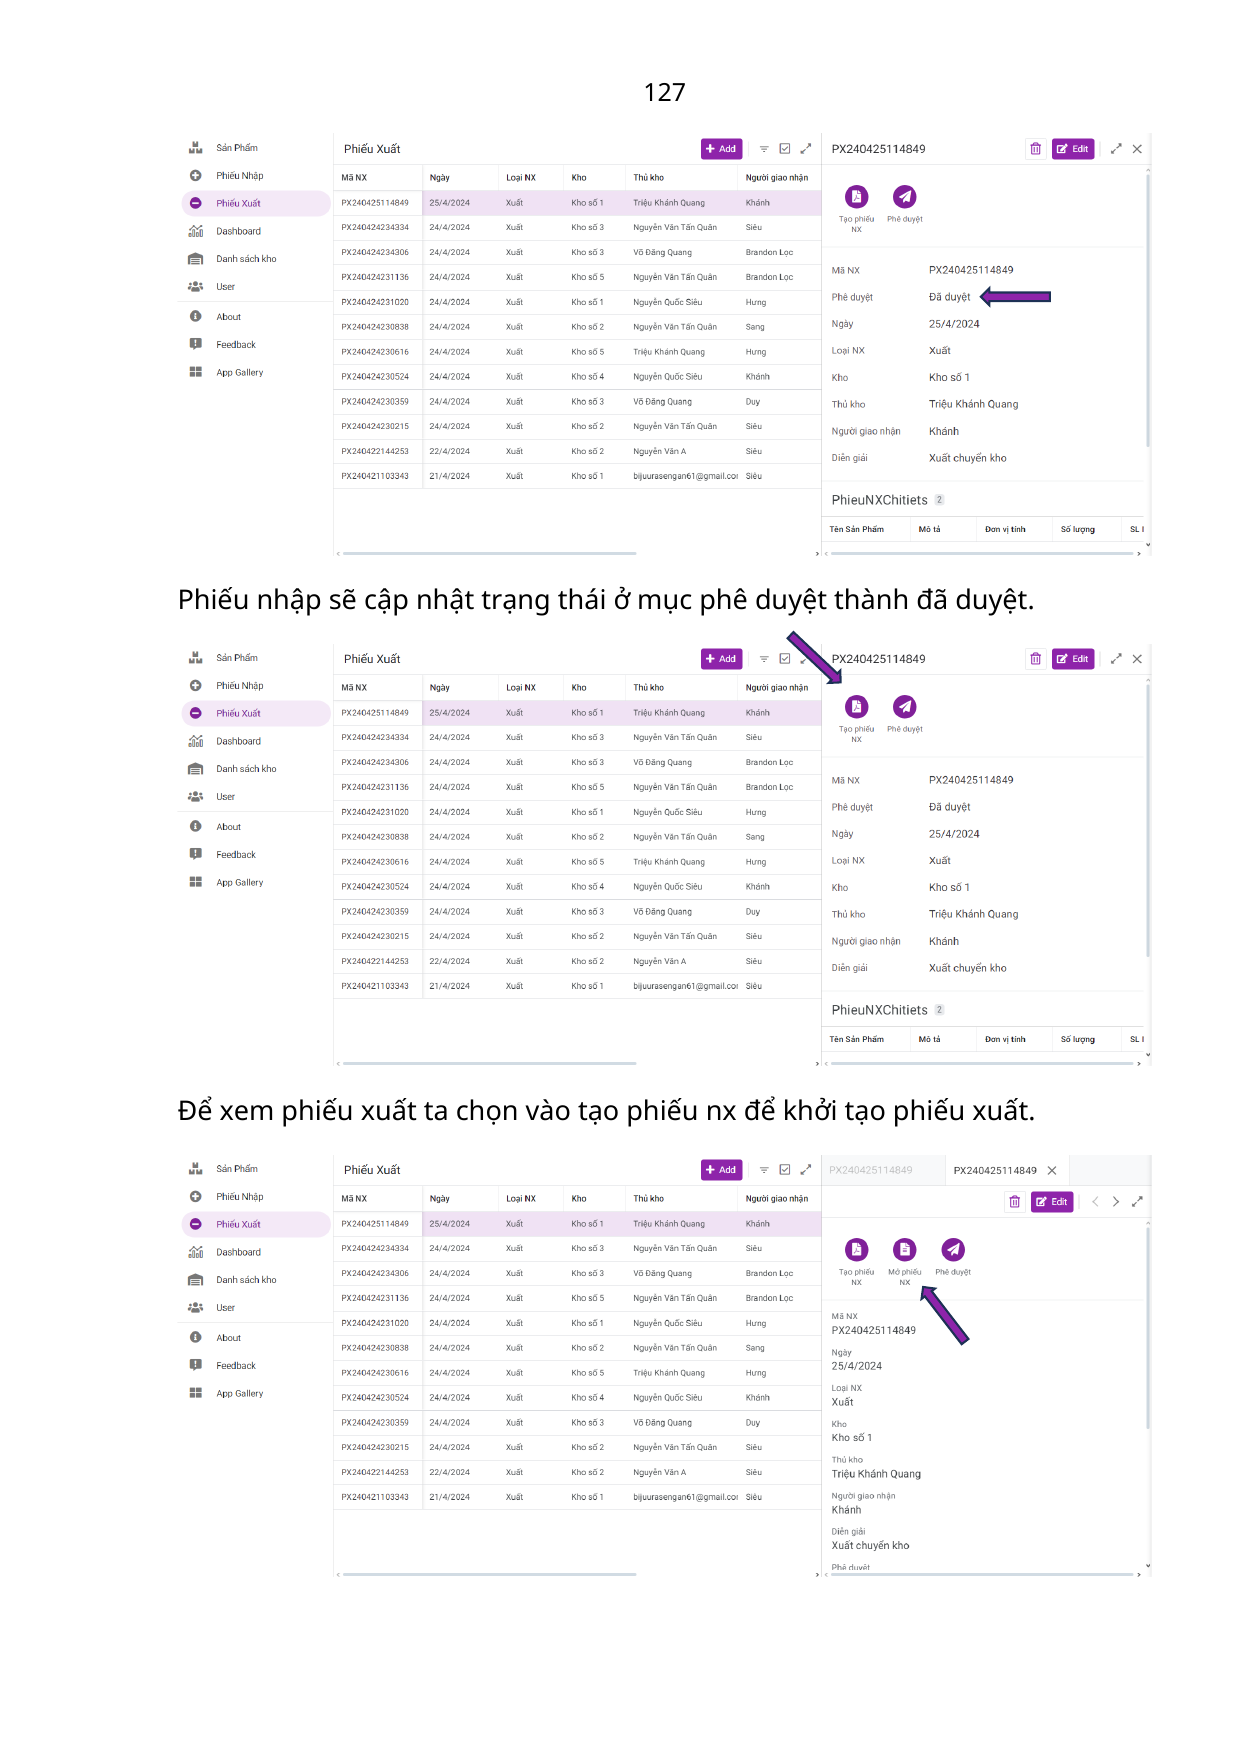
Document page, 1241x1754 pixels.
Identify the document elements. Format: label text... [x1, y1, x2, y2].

picture [177, 133, 1152, 556]
picture [177, 644, 1152, 1066]
picture [177, 1155, 1152, 1577]
text Để xem phiếu xuất ta chọn vào tạo phiếu nx để khởi tạo phiếu xuất. [177, 1091, 1152, 1128]
text Phiếu nhập sẽ cập nhật trạng thái ở mục phê duyệt thành đã duyệt. [177, 580, 1152, 617]
